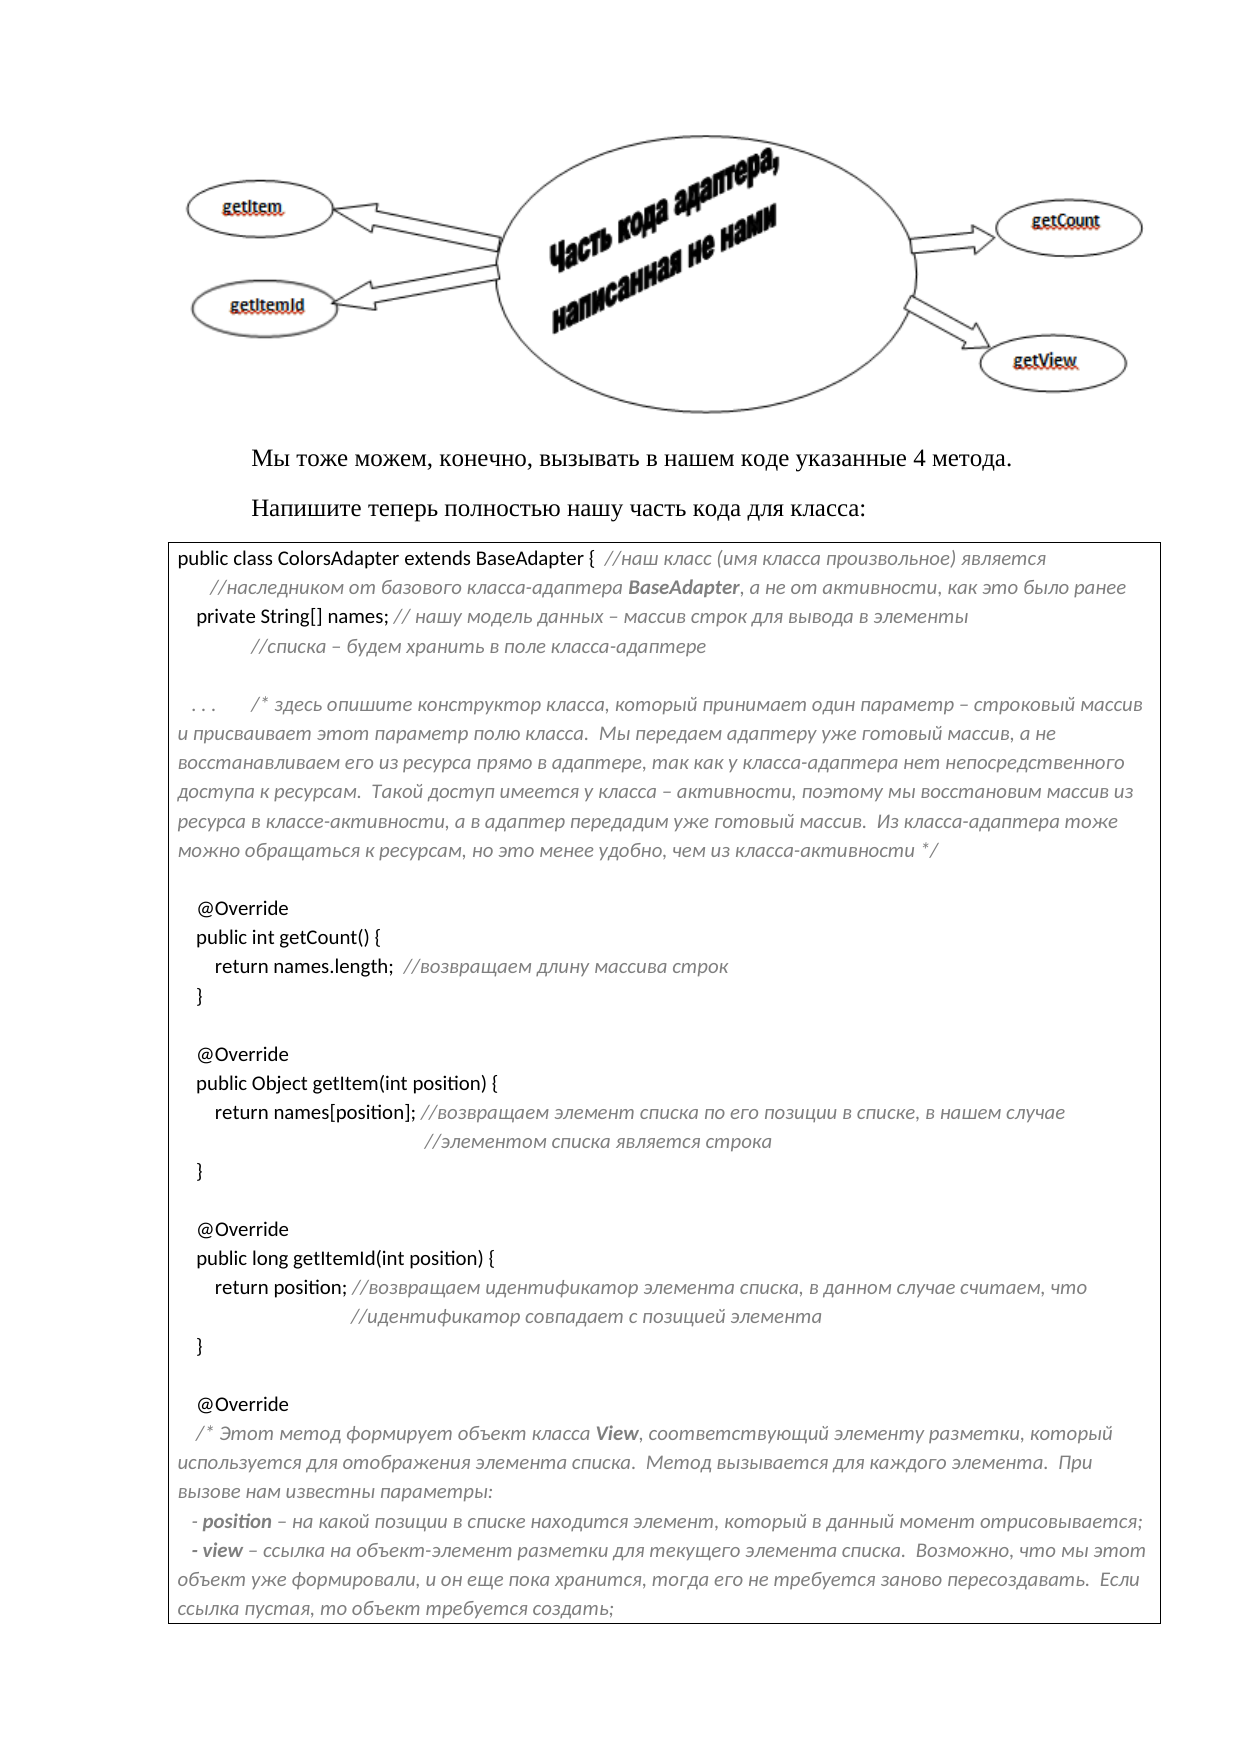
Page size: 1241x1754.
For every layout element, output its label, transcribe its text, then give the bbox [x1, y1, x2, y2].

text public long getItemId(int position) { [169, 1242, 1160, 1271]
text @Override [169, 1388, 1160, 1417]
text Напишите теперь полностью нашу часть кода для класса: [177, 493, 1152, 521]
text return names.length; //возвращаем длину массива строк [169, 951, 1160, 979]
text @Override [169, 1038, 1160, 1067]
text return names[position]; //возвращаем элемент списка по его позиции в списке, в нашем случае [169, 1096, 1160, 1125]
text public class ColorsAdapter extends BaseAdapter { //наш класс (имя класса произвольное) является [169, 543, 1160, 571]
text /* Этот метод формирует объект класса View, соответствующий элементу разметки, который [169, 1417, 1160, 1446]
text } [169, 1330, 1160, 1358]
text и присваивает этот параметр полю класса. Мы передаем адаптеру уже готовый массив, а не восстанавливаем его из ресурса прямо в адаптере, так как у класса-адаптера нет непосредственного доступа к ресурсам. Такой доступ имеется у класса – активности, поэтому мы восстановим массив из ресурса в классе-активности, а в адаптер передадим уже готовый массив. Из класса-адаптера тоже можно обращаться к ресурсам, но это менее удобно, чем из класса-активности */ [169, 717, 1160, 862]
text Мы тоже можем, конечно, вызывать в нашем коде указанные 4 метода. [177, 443, 1152, 472]
text @Override [169, 892, 1160, 921]
text @Override [169, 1213, 1160, 1242]
text //наследником от базового класса-адаптера BaseAdapter, а не от активности, как это было ранее [169, 571, 1160, 600]
text } [169, 980, 1160, 1008]
text public Object getItem(int position) { [169, 1067, 1160, 1096]
text private String[] names; // нашу модель данных – массив строк для вывода в элементы [169, 601, 1160, 629]
picture [177, 131, 1152, 423]
text public int getCount() { [169, 921, 1160, 950]
text //элементом списка является строка [169, 1126, 1160, 1154]
text //списка – будем хранить в поле класса-адаптере [169, 630, 1160, 658]
text - view – ссылка на объект-элемент разметки для текущего элемента списка. Возможно, что мы этот объект уже формировали, и он еще пока хранится, тогда его не требуется заново пересоздавать. Если ссылка пустая, то объект требуется создать; [169, 1534, 1160, 1623]
text используется для отображения элемента списка. Метод вызывается для каждого элемента. При вызове нам известны параметры: [169, 1446, 1160, 1504]
text return position; //возвращаем идентификатор элемента списка, в данном случае считаем, что [169, 1271, 1160, 1300]
text //идентификатор совпадает с позицией элемента [169, 1301, 1160, 1329]
text . . . /* здесь опишите конструктор класса, который принимает один параметр – строковый массив [169, 688, 1160, 717]
text } [169, 1155, 1160, 1183]
text - position – на какой позиции в списке находится элемент, который в данный момент отрисовывается; [169, 1505, 1160, 1533]
